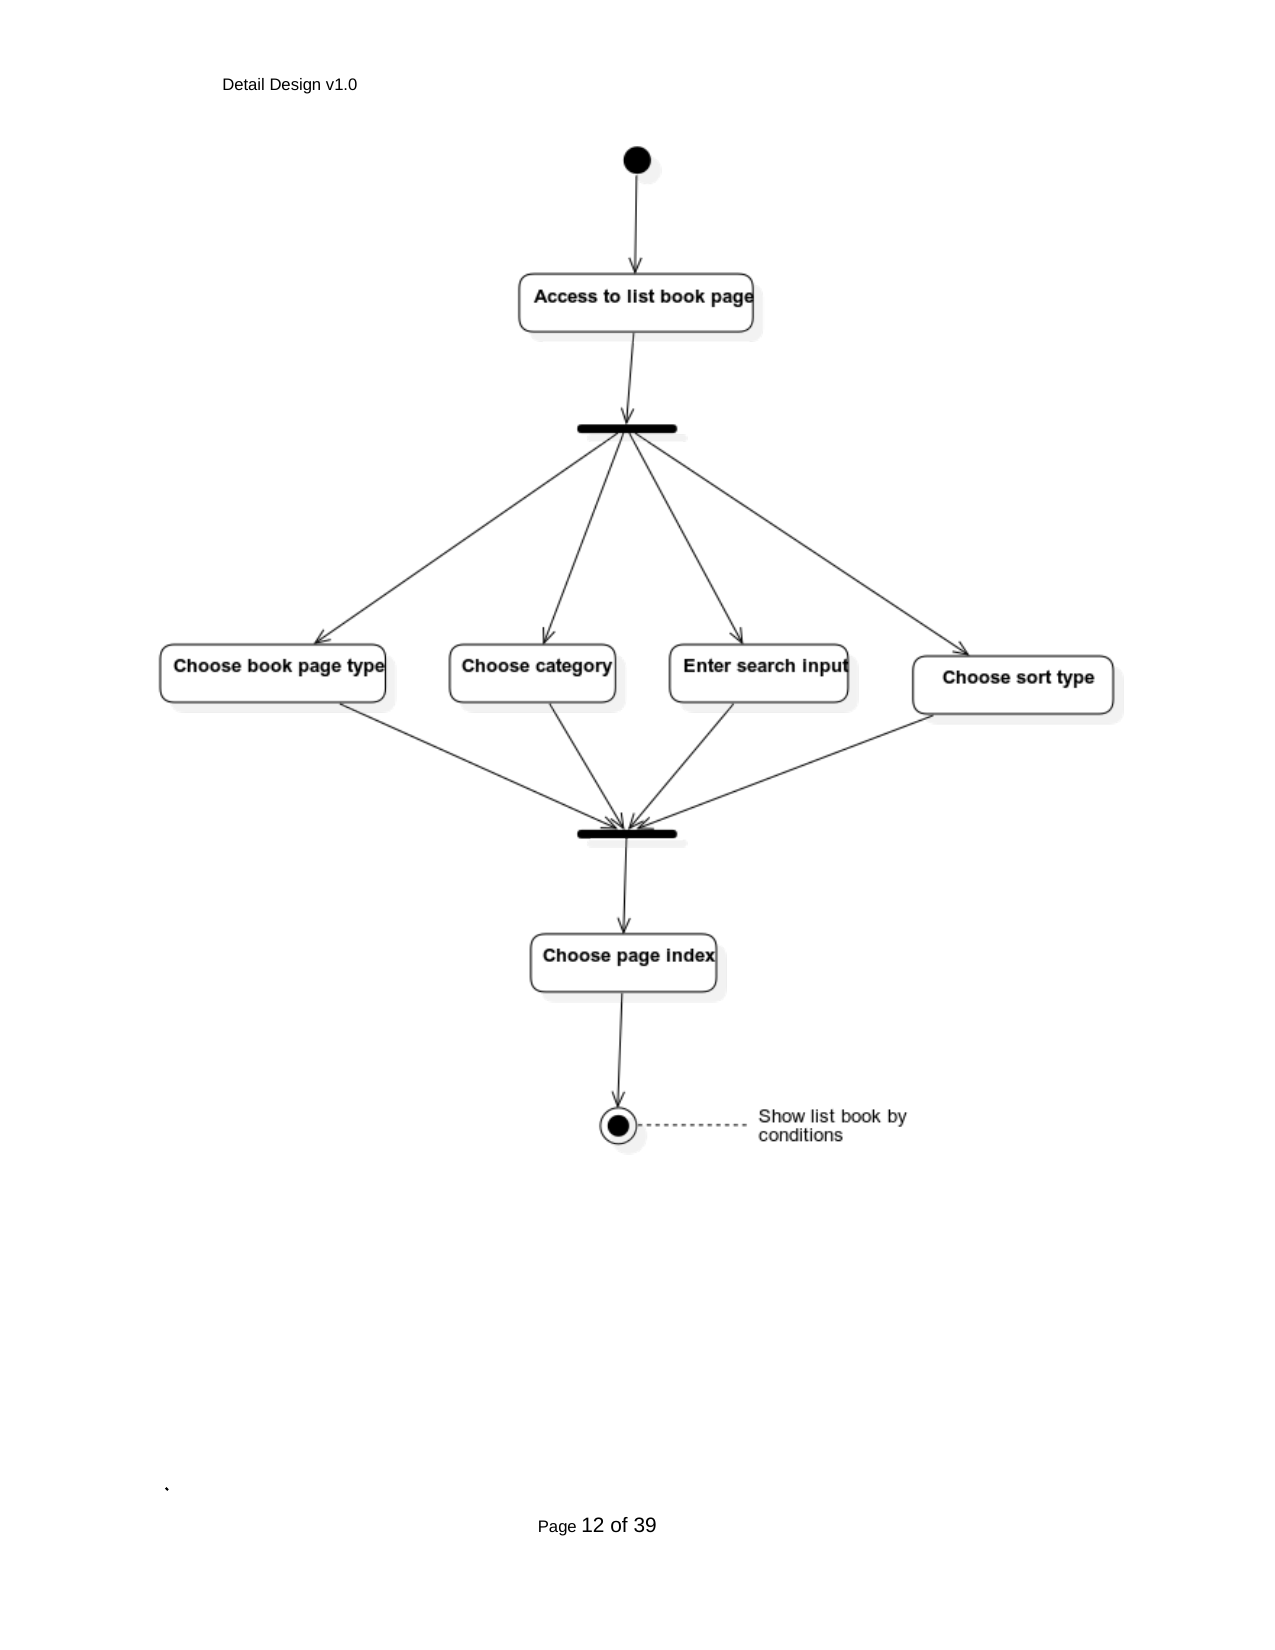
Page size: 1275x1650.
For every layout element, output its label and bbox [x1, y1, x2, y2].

picture [147, 133, 1128, 1169]
